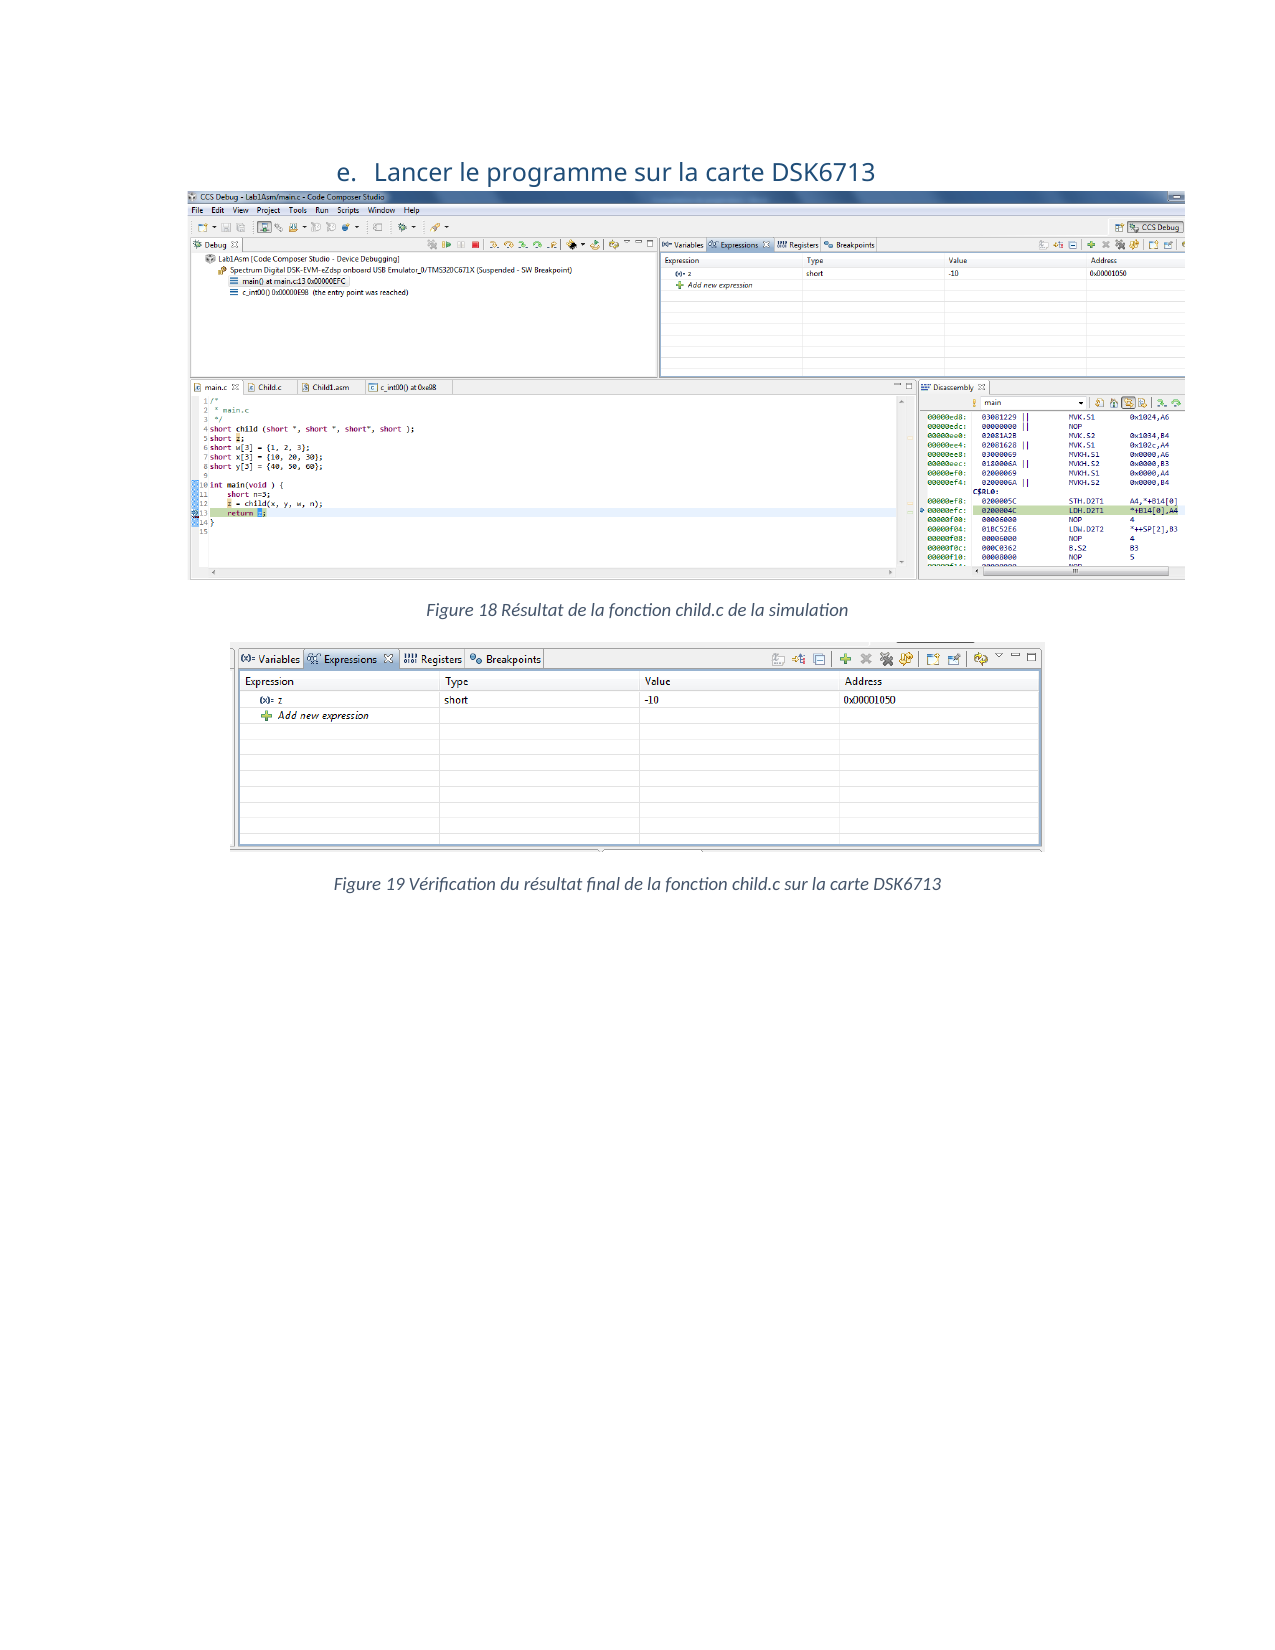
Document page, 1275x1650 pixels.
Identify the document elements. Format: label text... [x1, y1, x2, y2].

subtitle Lancer le programme sur la carte DSK6713 [336, 154, 1087, 188]
picture [230, 642, 1045, 852]
text Figure Résultat de la fonction child.c de la simulation [187, 598, 1087, 621]
text Figure Vérification du résultat final de la fonction child.c sur la carte DSK6713 [187, 873, 1087, 896]
picture [187, 191, 1185, 580]
